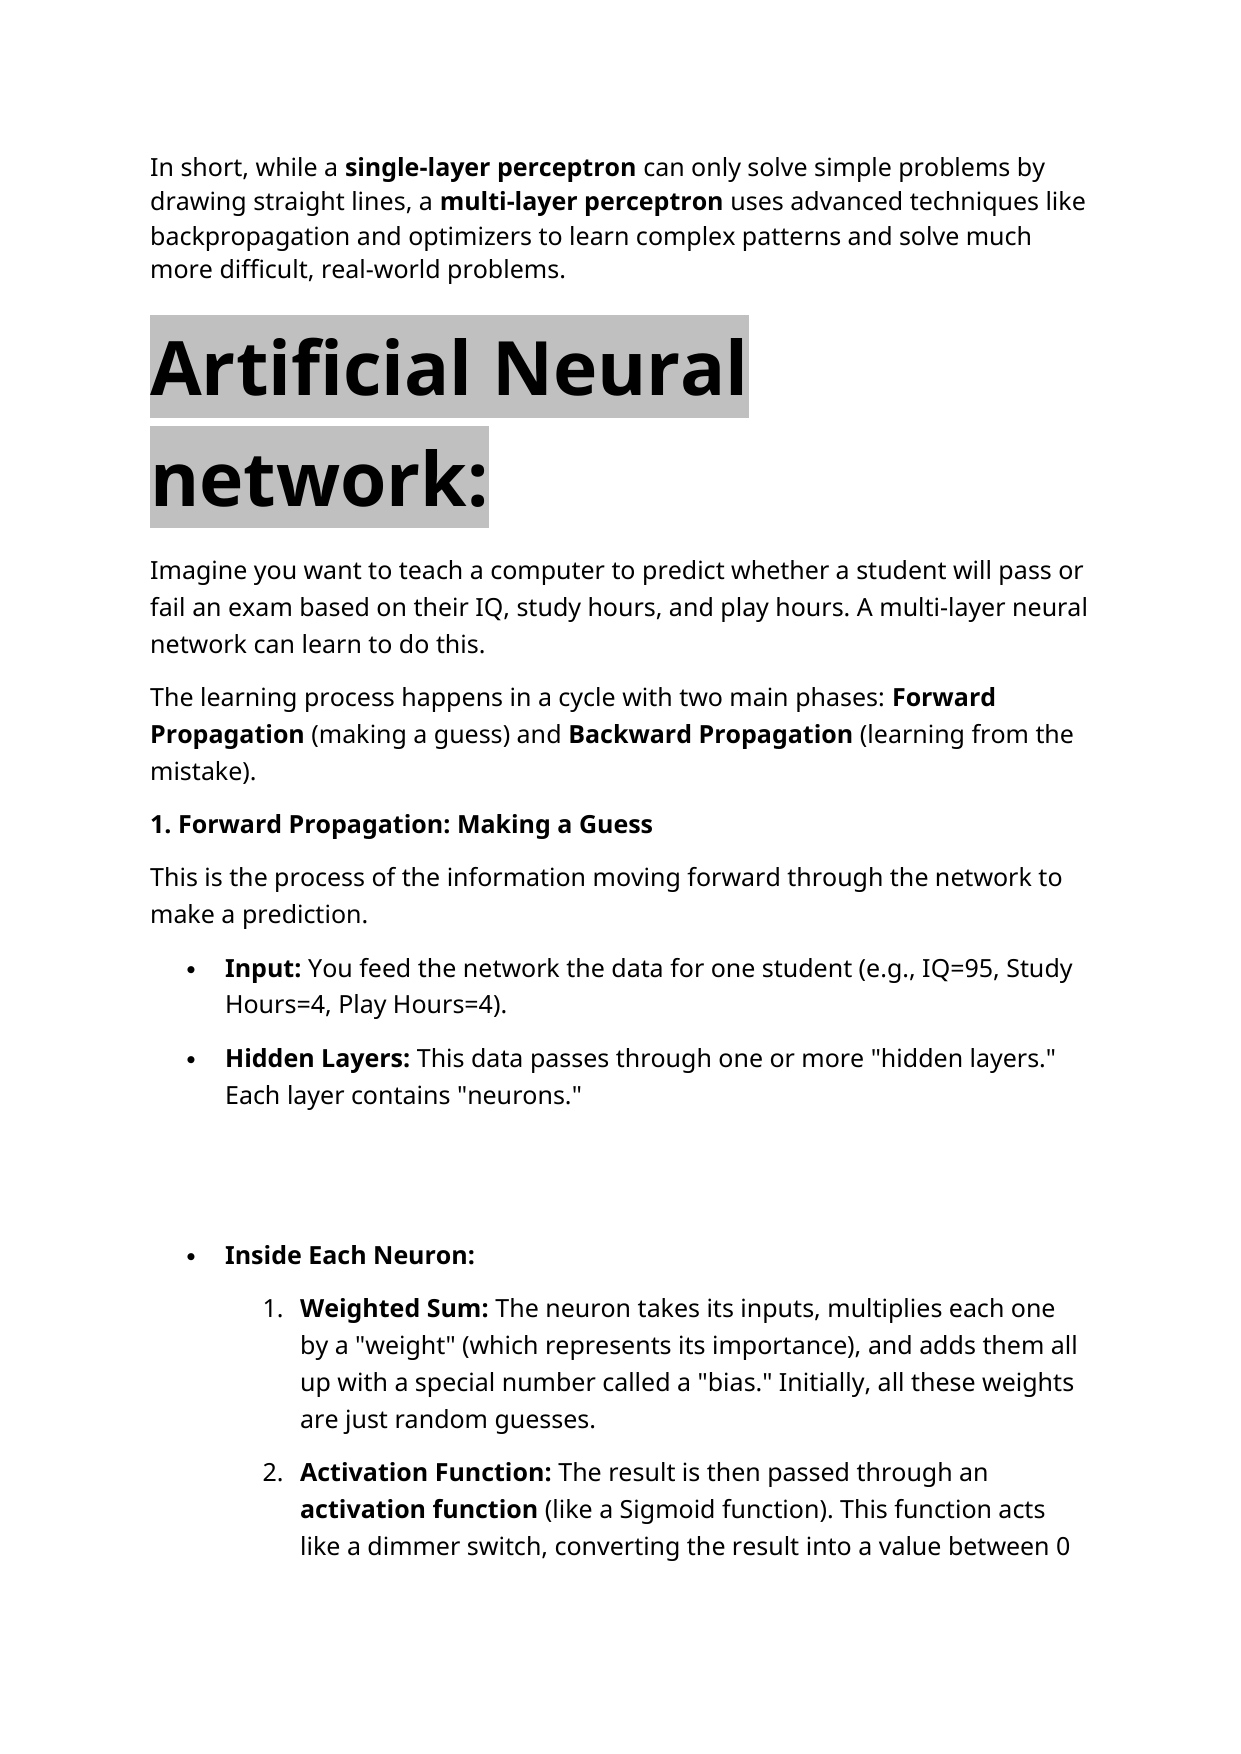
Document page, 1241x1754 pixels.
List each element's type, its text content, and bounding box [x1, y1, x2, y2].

list Hidden Layers: This data passes through one or more "hidden layers." Each layer contains "neurons." [187, 1041, 1090, 1111]
text Imagine you want to teach a computer to predict whether a student will pass or fail an exam based on their IQ, study hours, and play hours. A multi-layer neural network can learn to do this. [150, 553, 1090, 660]
text Artificial Neural network: [150, 315, 1090, 528]
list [262, 1455, 1090, 1562]
text The learning process happens in a cycle with two main phases: Forward Propagation (making a guess) and Backward Propagation (learning from the mistake). [150, 680, 1090, 787]
text This is the process of the information moving forward through the network to make a prediction. [150, 860, 1090, 931]
list Input: You feed the network the data for one student (e.g., IQ=95, Study Hours=4, Play Hours=4). [187, 950, 1090, 1021]
list Inside Each Neuron: [187, 1238, 1090, 1272]
text 1. Forward Propagation: Making a Guess [150, 807, 1090, 841]
list Weighted Sum: The neuron takes its inputs, multiplies each one by a "weight" (which represents its importance), and adds them all up with a special number called a "bias." Initially, all these weights are just random guesses. [262, 1291, 1090, 1435]
text In short, while a single-layer perceptron can only solve simple problems by drawing straight lines, a multi-layer perceptron uses advanced techniques like backpropagation and optimizers to learn complex patterns and solve much more difficult, real-world problems. [150, 150, 1090, 286]
